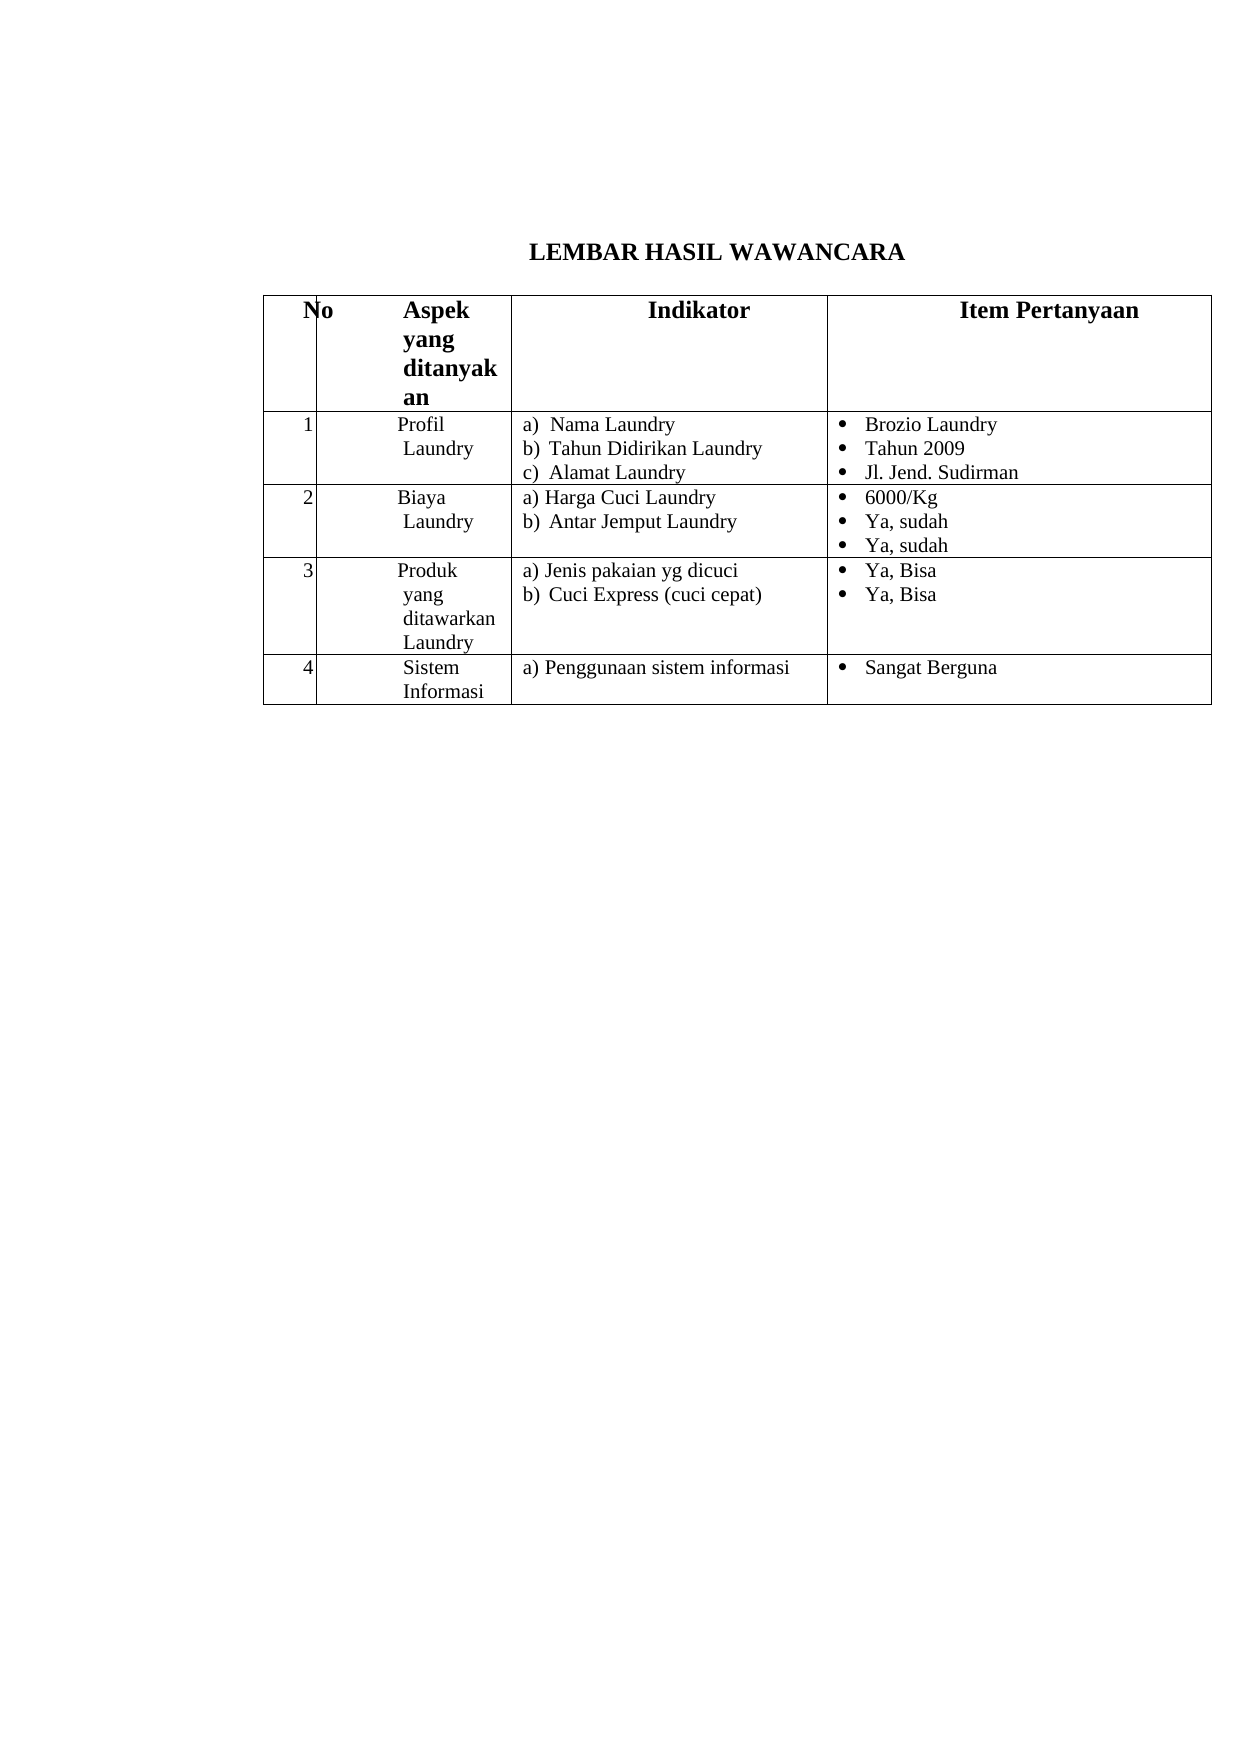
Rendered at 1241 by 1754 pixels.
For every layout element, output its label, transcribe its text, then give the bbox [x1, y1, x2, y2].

table_cell Sistem Informasi [317, 655, 511, 703]
table_header Aspek yang ditanyakan [317, 296, 511, 411]
table_cell Nama Laundry Tahun Didirikan Laundry Alamat Laundry [512, 412, 827, 484]
table_header Indikator [512, 296, 827, 411]
list LEMBAR HASIL WAWANCARA [312, 237, 1063, 266]
table_header Item Pertanyaan [828, 296, 1211, 411]
table_cell 4 [264, 655, 316, 703]
table_cell Profil Laundry [317, 412, 511, 484]
table_cell 6000/Kg Ya, sudah Ya, sudah [828, 485, 1211, 557]
table_cell Sangat Berguna [828, 655, 1211, 703]
table_cell Brozio Laundry Tahun 2009 Jl. Jend. Sudirman [828, 412, 1211, 484]
table_cell Jenis pakaian yg dicuci Cuci Express (cuci cepat) [512, 558, 827, 654]
table_cell Biaya Laundry [317, 485, 511, 557]
table_cell Produk yang ditawarkan Laundry [317, 558, 511, 654]
table_cell 3 [264, 558, 316, 654]
table_cell Harga Cuci Laundry Antar Jemput Laundry [512, 485, 827, 557]
table_header No [264, 296, 316, 411]
table_cell Penggunaan sistem informasi [512, 655, 827, 703]
table_cell Ya, Bisa Ya, Bisa [828, 558, 1211, 654]
table_cell 1 [264, 412, 316, 484]
table_cell 2 [264, 485, 316, 557]
